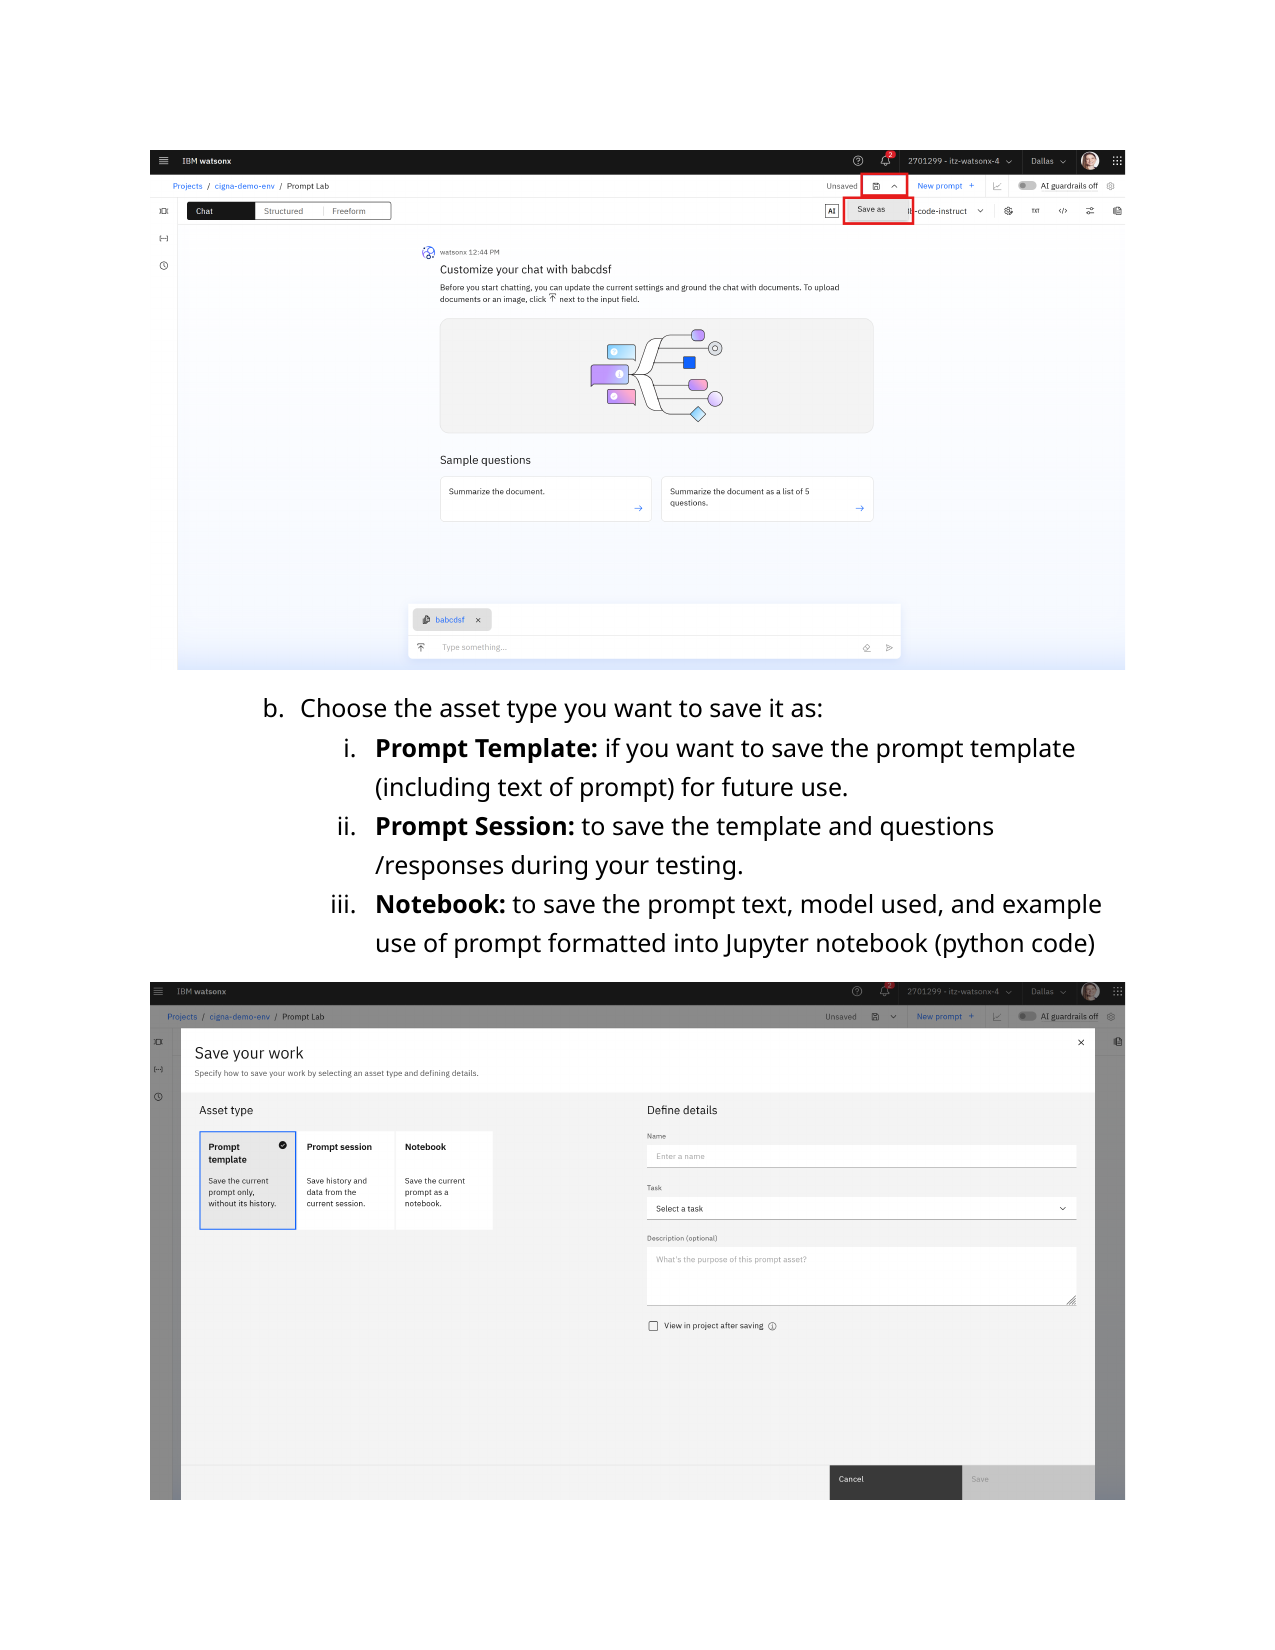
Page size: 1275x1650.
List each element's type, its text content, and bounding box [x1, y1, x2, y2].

list Choose the asset type you want to save it as: [262, 691, 1125, 725]
list Notebook: to save the prompt text, model used, and example use of prompt formatted into Jupyter notebook (python code) [356, 887, 1125, 960]
list Prompt Template: if you want to save the prompt template (including text of prompt) for future use. [356, 730, 1125, 803]
picture [150, 982, 1125, 1500]
list Prompt Session: to save the template and questions /responses during your testing. [356, 809, 1125, 882]
picture [150, 150, 1125, 670]
